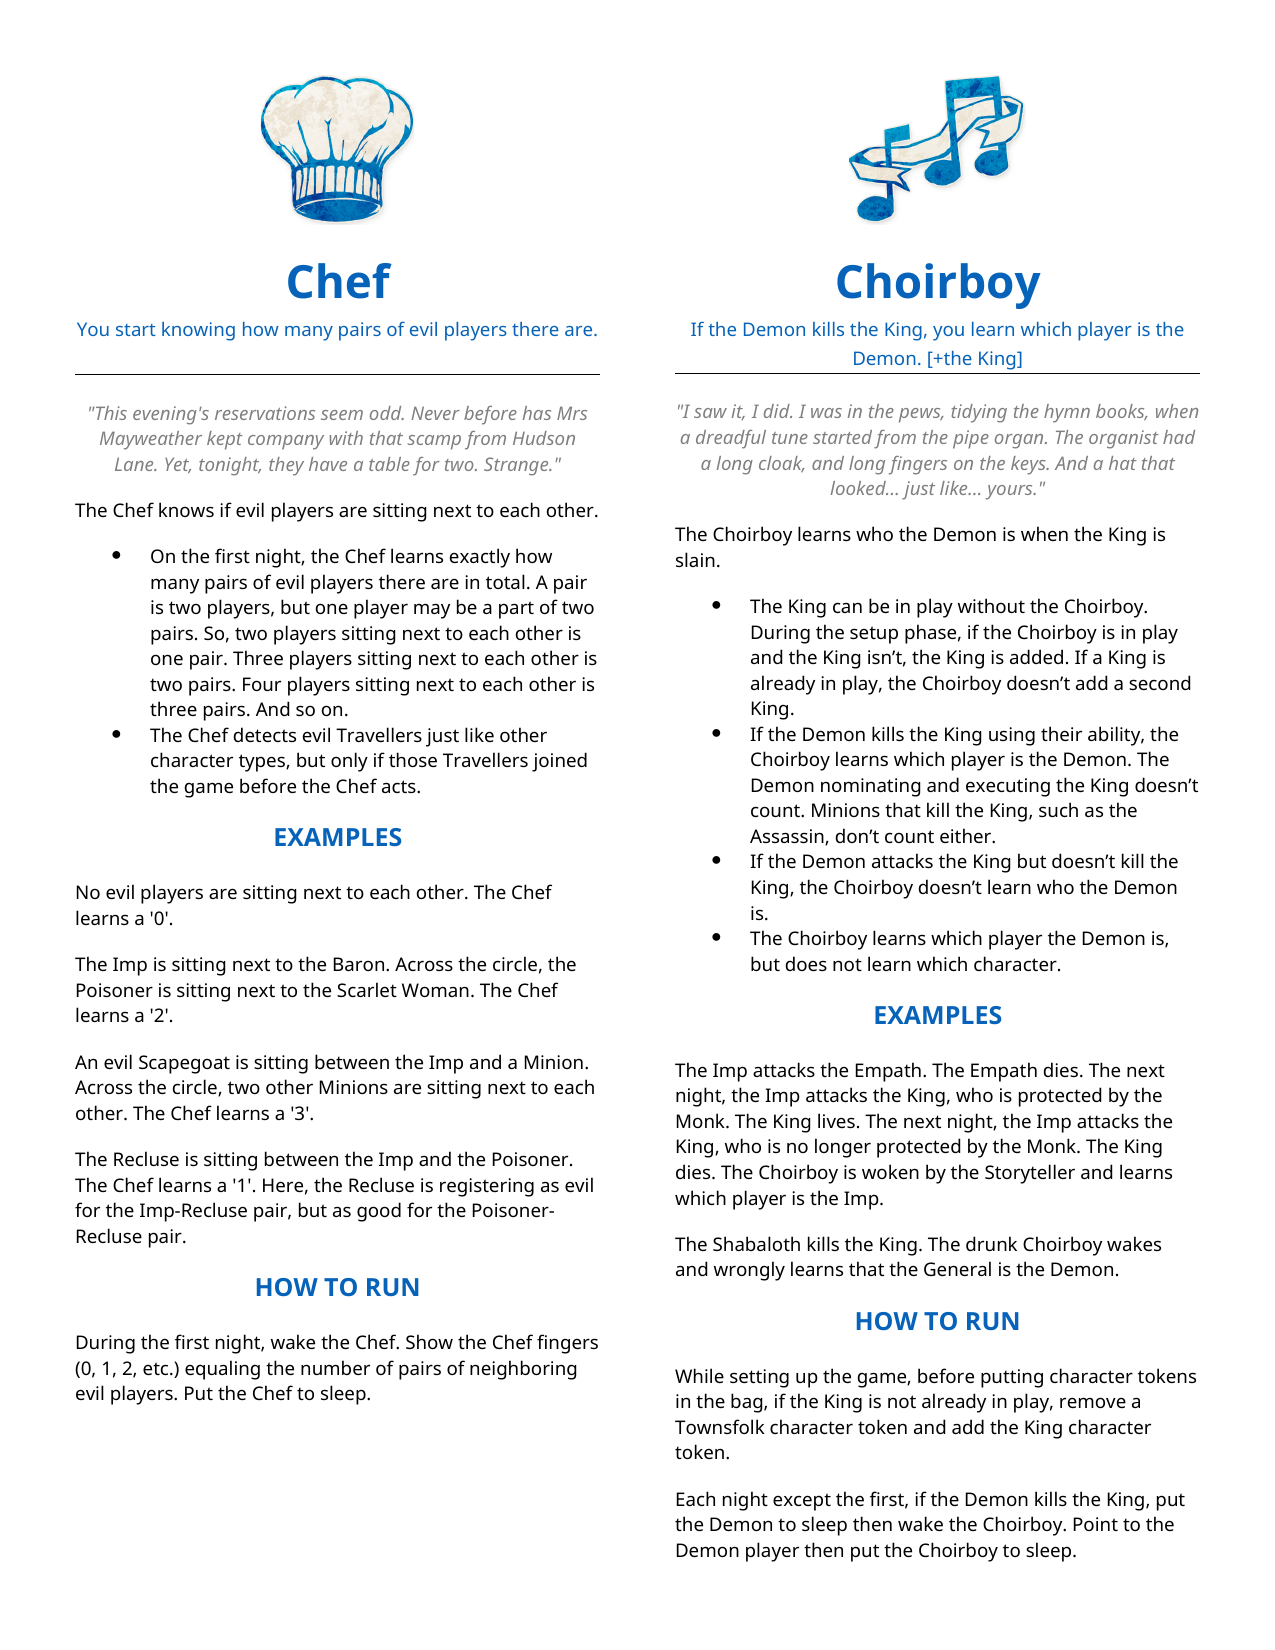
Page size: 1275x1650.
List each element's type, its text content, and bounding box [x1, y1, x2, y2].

text During the first night, wake the Chef. Show the Chef fingers (0, 1, 2, etc.) equaling the number of pairs of neighboring evil players. Put the Chef to sleep. [75, 1329, 600, 1406]
list If the Demon attacks the King but doesn’t kill the King, the Choirboy doesn’t learn who the Demon is. [712, 849, 1200, 925]
text The Choirboy learns who the Demon is when the King is slain. [675, 522, 1200, 573]
text The Shabaloth kills the King. The drunk Choirboy wakes and wrongly learns that the General is the Demon. [675, 1231, 1200, 1282]
picture [260, 75, 415, 225]
text "I saw it, I did. I was in the pews, tidying the hymn books, when a dreadful tune started from the pipe organ. The organist had a long cloak, and long fingers on the keys. And a hat that looked… just like… yours." [675, 399, 1200, 501]
text An evil Scapegoat is sitting between the Imp and a Minion. Across the circle, two other Minions are sitting next to each other. The Chef learns a '3'. [75, 1049, 600, 1126]
text "This evening's reservations seem odd. Never before has Mrs Mayweather kept company with that scamp from Hudson Lane. Yet, tonight, they have a table for two. Strange." [75, 400, 600, 476]
text The Imp attacks the Empath. The Empath dies. The next night, the Imp attacks the King, who is protected by the Monk. The King lives. The next night, the Imp attacks the King, who is no longer protected by the Monk. The King dies. The Choirboy is woken by the Storyteller and learns which player is the Imp. [675, 1057, 1200, 1210]
text EXAMPLES [75, 820, 600, 854]
text The Imp is sitting next to the Baron. Across the circle, the Poisoner is sitting next to the Scarlet Woman. The Chef learns a '2'. [75, 952, 600, 1028]
text Each night except the first, if the Demon kills the King, put the Demon to sleep then wake the Choirboy. Point to the Demon player then put the Choirboy to sleep. [675, 1486, 1200, 1563]
list The Chef detects evil Travellers just like other character types, but only if those Travellers joined the game before the Chef acts. [112, 722, 600, 799]
text The Recluse is sitting between the Imp and the Poisoner. The Chef learns a '1'. Here, the Recluse is registering as evil for the Imp-Recluse pair, but as good for the Poisoner-Recluse pair. [75, 1146, 600, 1248]
text HOW TO RUN [75, 1269, 600, 1303]
list The King can be in play without the Choirboy. During the setup phase, if the Choirboy is in play and the King isn’t, the King is added. If a King is already in play, the Choirboy doesn’t add a second King. [712, 594, 1200, 721]
text Choirboy If the Demon kills the King, you learn which player is the Demon. [+the King] [675, 250, 1200, 373]
picture [849, 75, 1026, 225]
text No evil players are sitting next to each other. The Chef learns a '0'. [75, 880, 600, 931]
text The Chef knows if evil players are sitting next to each other. [75, 497, 600, 523]
list The Choirboy learns which player the Demon is, but does not learn which character. [712, 925, 1200, 976]
text Chef You start knowing how many pairs of evil players there are. [75, 250, 600, 374]
text HOW TO RUN [675, 1303, 1200, 1337]
list On the first night, the Chef learns exactly how many pairs of evil players there are in total. A pair is two players, but one player may be a part of two pairs. So, two players sitting next to each other is one pair. Three players sitting next to each other is two pairs. Four players sitting next to each other is three pairs. And so on. [112, 544, 600, 722]
text EXAMPLES [675, 997, 1200, 1031]
list If the Demon kills the King using their ability, the Choirboy learns which player is the Demon. The Demon nominating and executing the King doesn’t count. Minions that kill the King, such as the Assassin, don’t count either. [712, 721, 1200, 849]
text While setting up the game, before putting character tokens in the bag, if the King is not already in play, remove a Townsfolk character token and add the King character token. [675, 1363, 1200, 1465]
